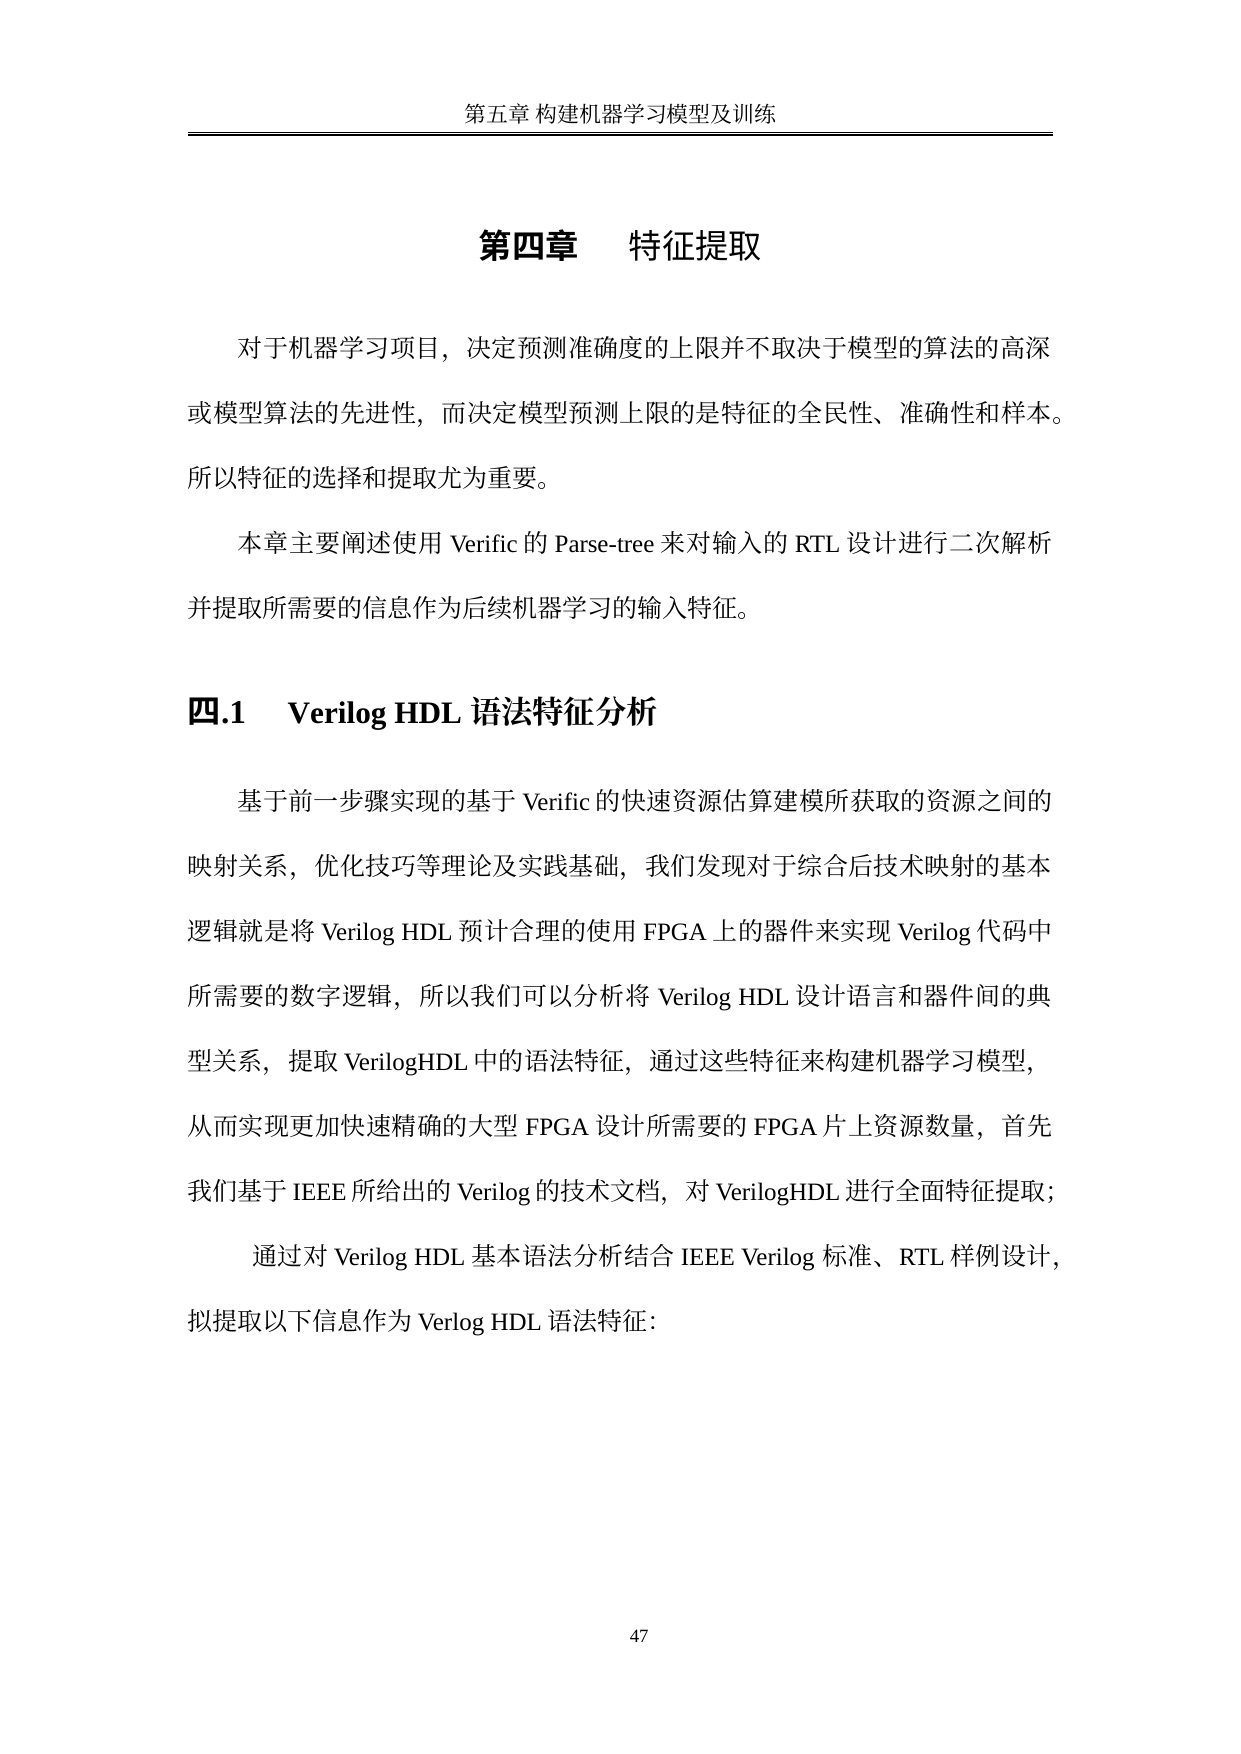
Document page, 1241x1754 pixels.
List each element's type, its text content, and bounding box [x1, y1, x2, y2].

text 对于机器学习项目，决定预测准确度的上限并不取决于模型的算法的高深或模型算法的先进性，而决定模型预测上限的是特征的全民性、准确性和样本。所以特征的选择和提取尤为重要。 [187, 314, 1053, 509]
text 本章主要阐述使用Verific的Parse-tree来对输入的RTL设计进行二次解析并提取所需要的信息作为后续机器学习的输入特征。 [187, 509, 1053, 639]
subtitle Verilog HDL 语法特征分析 [187, 677, 1053, 742]
subtitle 特征提取 [187, 212, 1053, 277]
text 通过对Verilog HDL基本语法分析结合IEEE Verilog 标准、RTL样例设计，拟提取以下信息作为Verlog HDL语法特征： [187, 1222, 1053, 1352]
text 基于前一步骤实现的基于Verific的快速资源估算建模所获取的资源之间的映射关系，优化技巧等理论及实践基础，我们发现对于综合后技术映射的基本逻辑就是将Verilog HDL预计合理的使用FPGA上的器件来实现Verilog代码中所需要的数字逻辑，所以我们可以分析将Verilog HDL设计语言和器件间的典型关系，提取VerilogHDL中的语法特征，通过这些特征来构建机器学习模型，从而实现更加快速精确的大型FPGA设计所需要的FPGA片上资源数量，首先我们基于IEEE所给出的Verilog的技术文档，对VerilogHDL进行全面特征提取； [187, 767, 1053, 1222]
